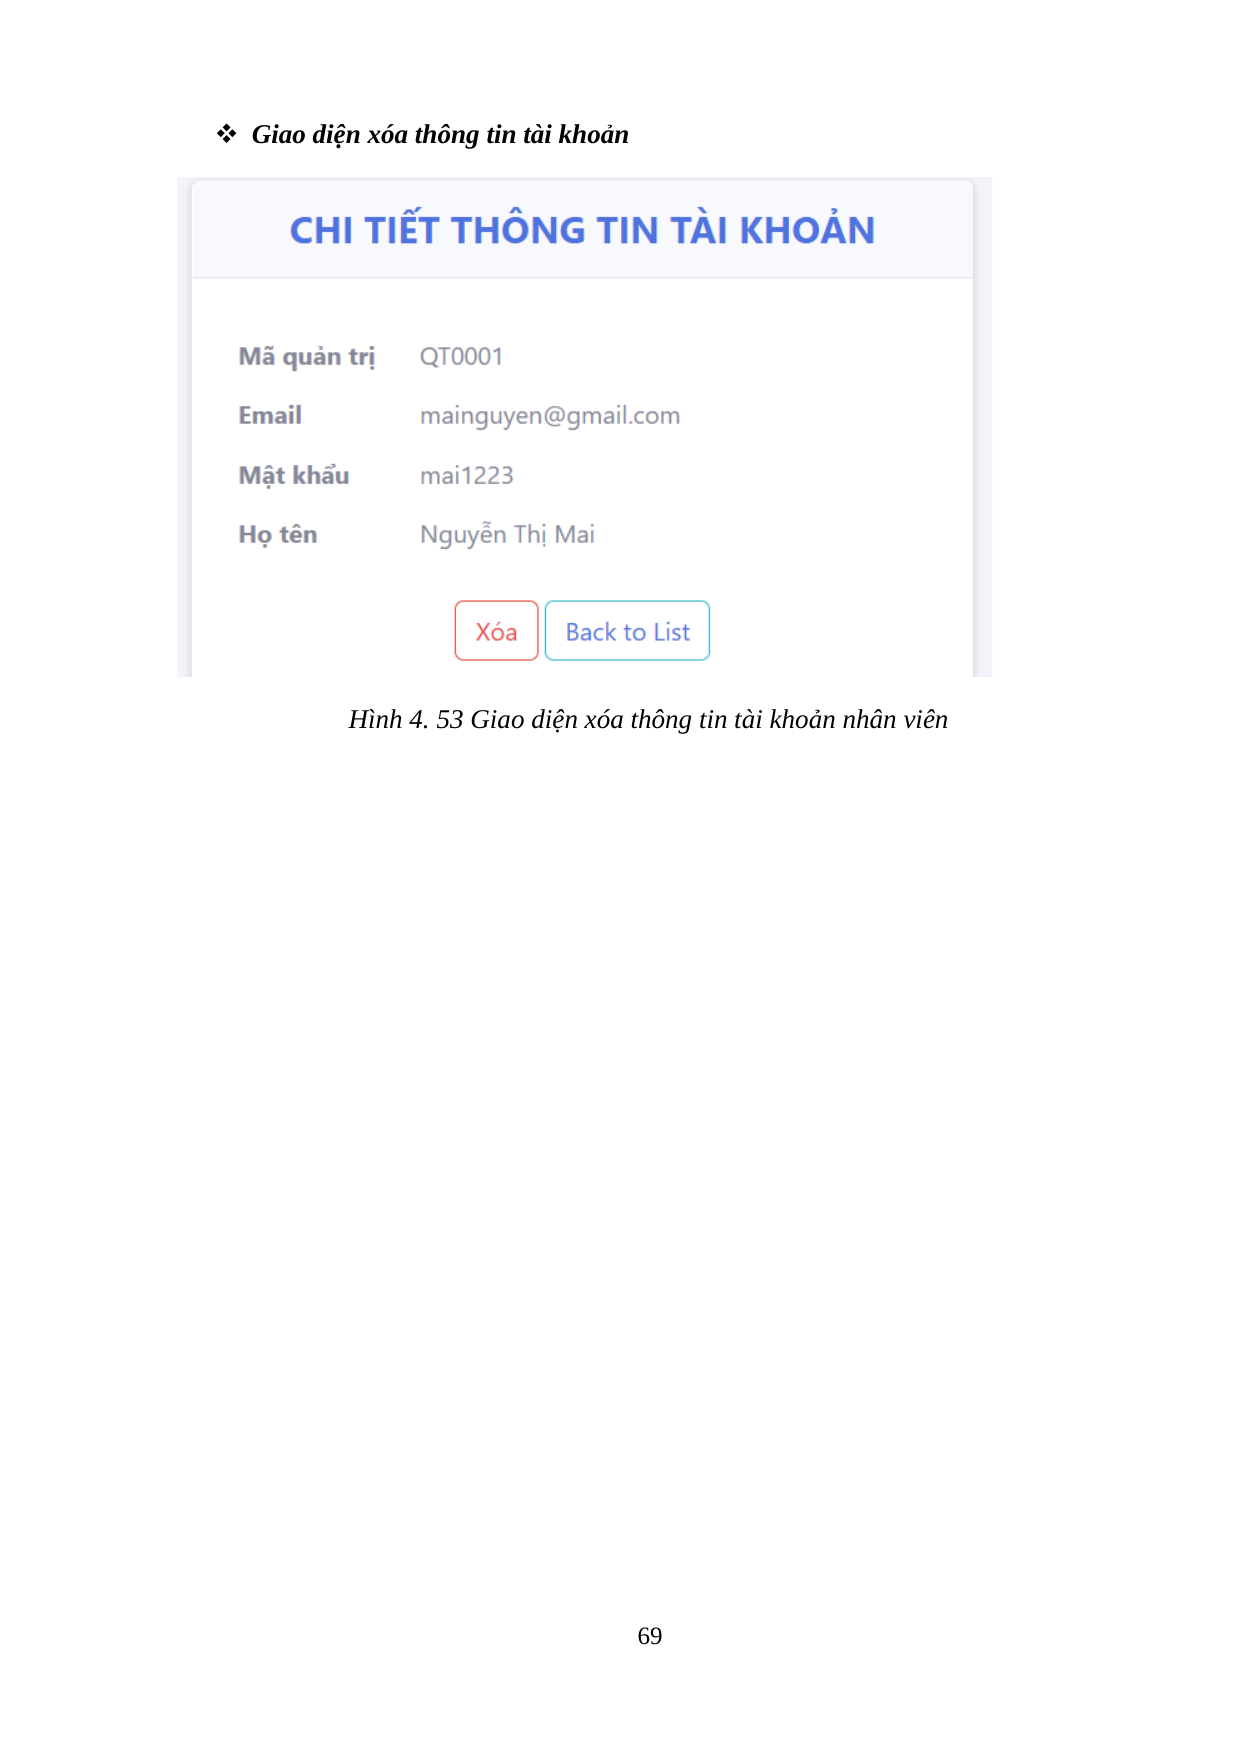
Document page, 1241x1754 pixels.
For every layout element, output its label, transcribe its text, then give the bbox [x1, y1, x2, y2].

text Giao diện xóa thông tin tài khoản [214, 118, 1122, 149]
picture [177, 177, 993, 677]
